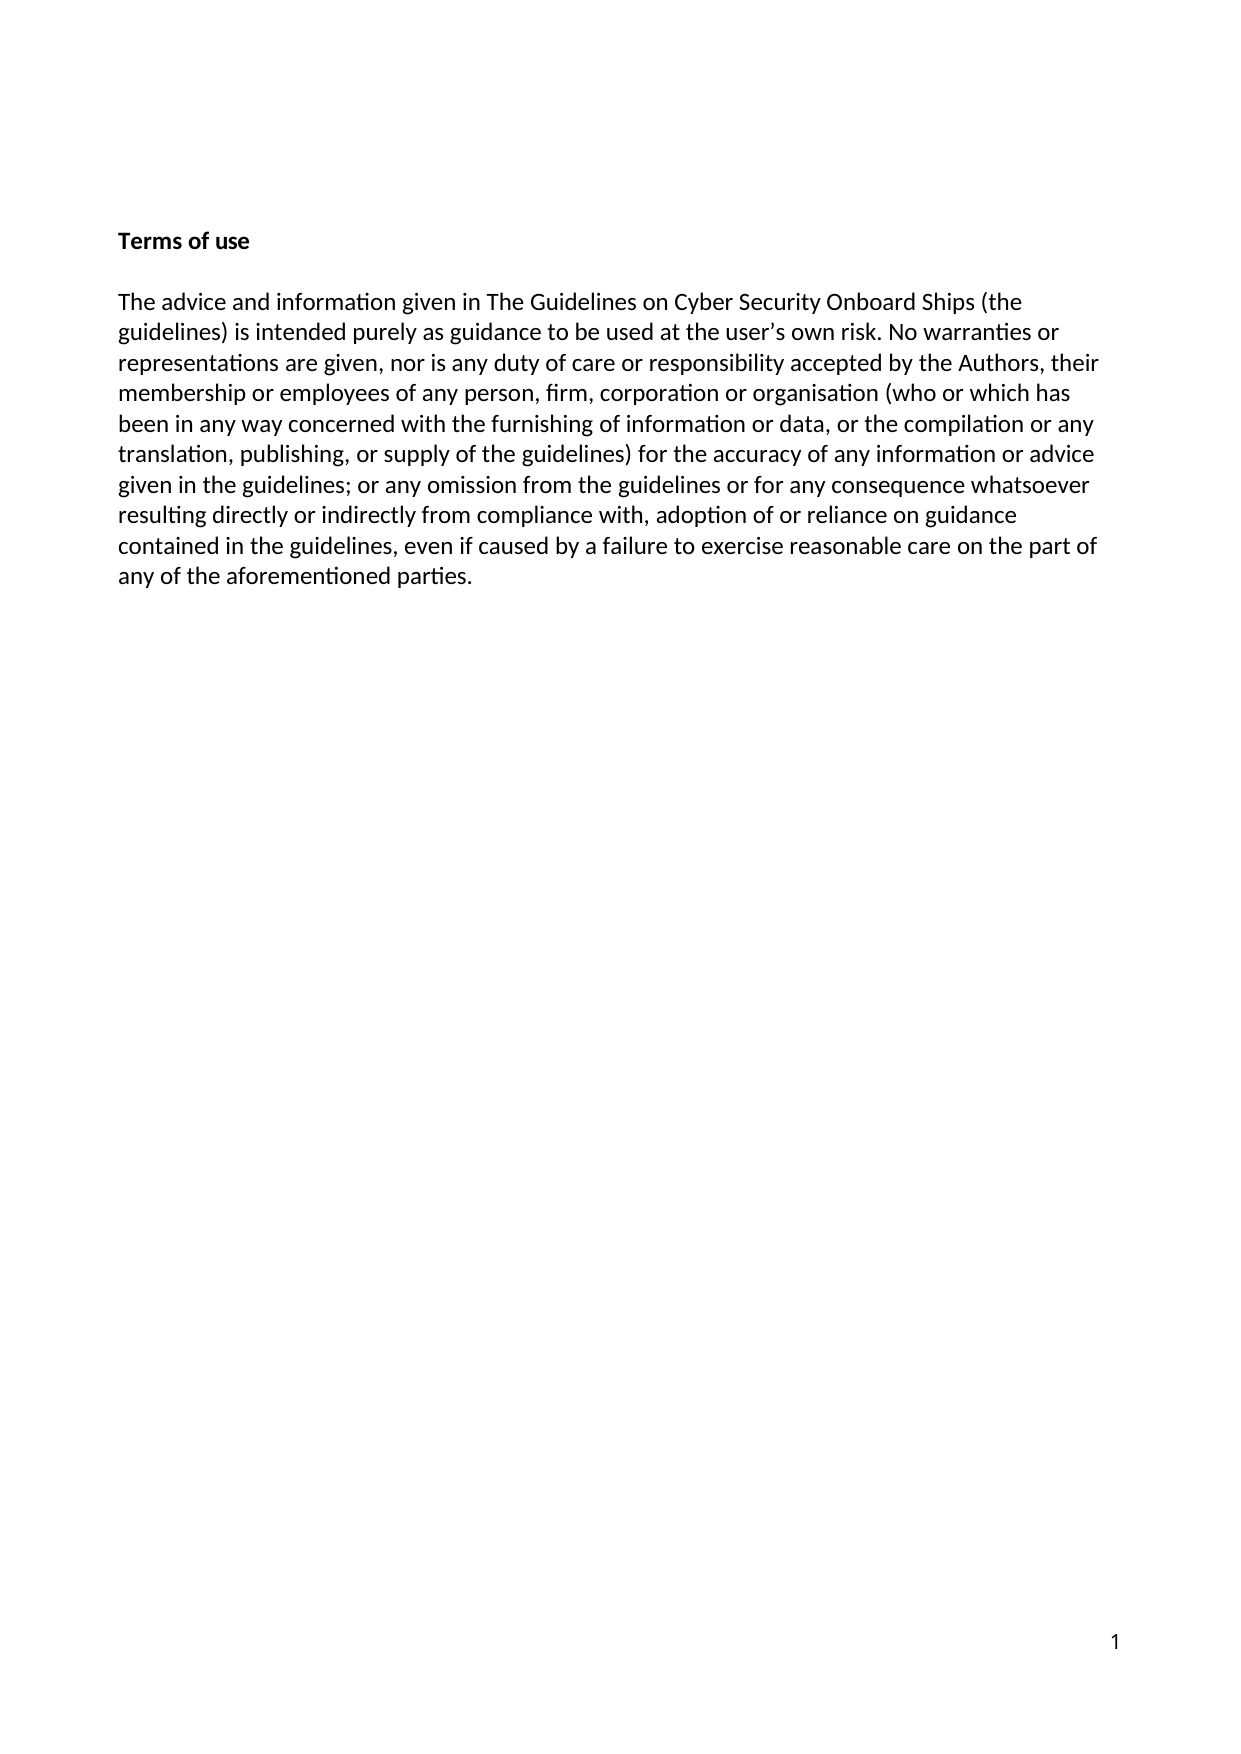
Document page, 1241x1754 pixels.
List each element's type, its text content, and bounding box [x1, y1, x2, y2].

text 1 [48, 1627, 1122, 1656]
subtitle Terms of use [118, 225, 1194, 255]
text The advice and information given in The Guidelines on Cyber Security Onboard Ships (the guidelines) is intended purely as guidance to be used at the user’s own risk. No warranties or representations are given, nor is any duty of care or responsibility accepted by the Authors, their membership or employees of any person, firm, corporation or organisation (who or which has been in any way concerned with the furnishing of information or data, or the compilation or any translation, publishing, or supply of the guidelines) for the accuracy of any information or advice given in the guidelines; or any omission from the guidelines or for any consequence whatsoever resulting directly or indirectly from compliance with, adoption of or reliance on guidance contained in the guidelines, even if caused by a failure to exercise reasonable care on the part of any of the aforementioned parties. [118, 286, 1111, 591]
